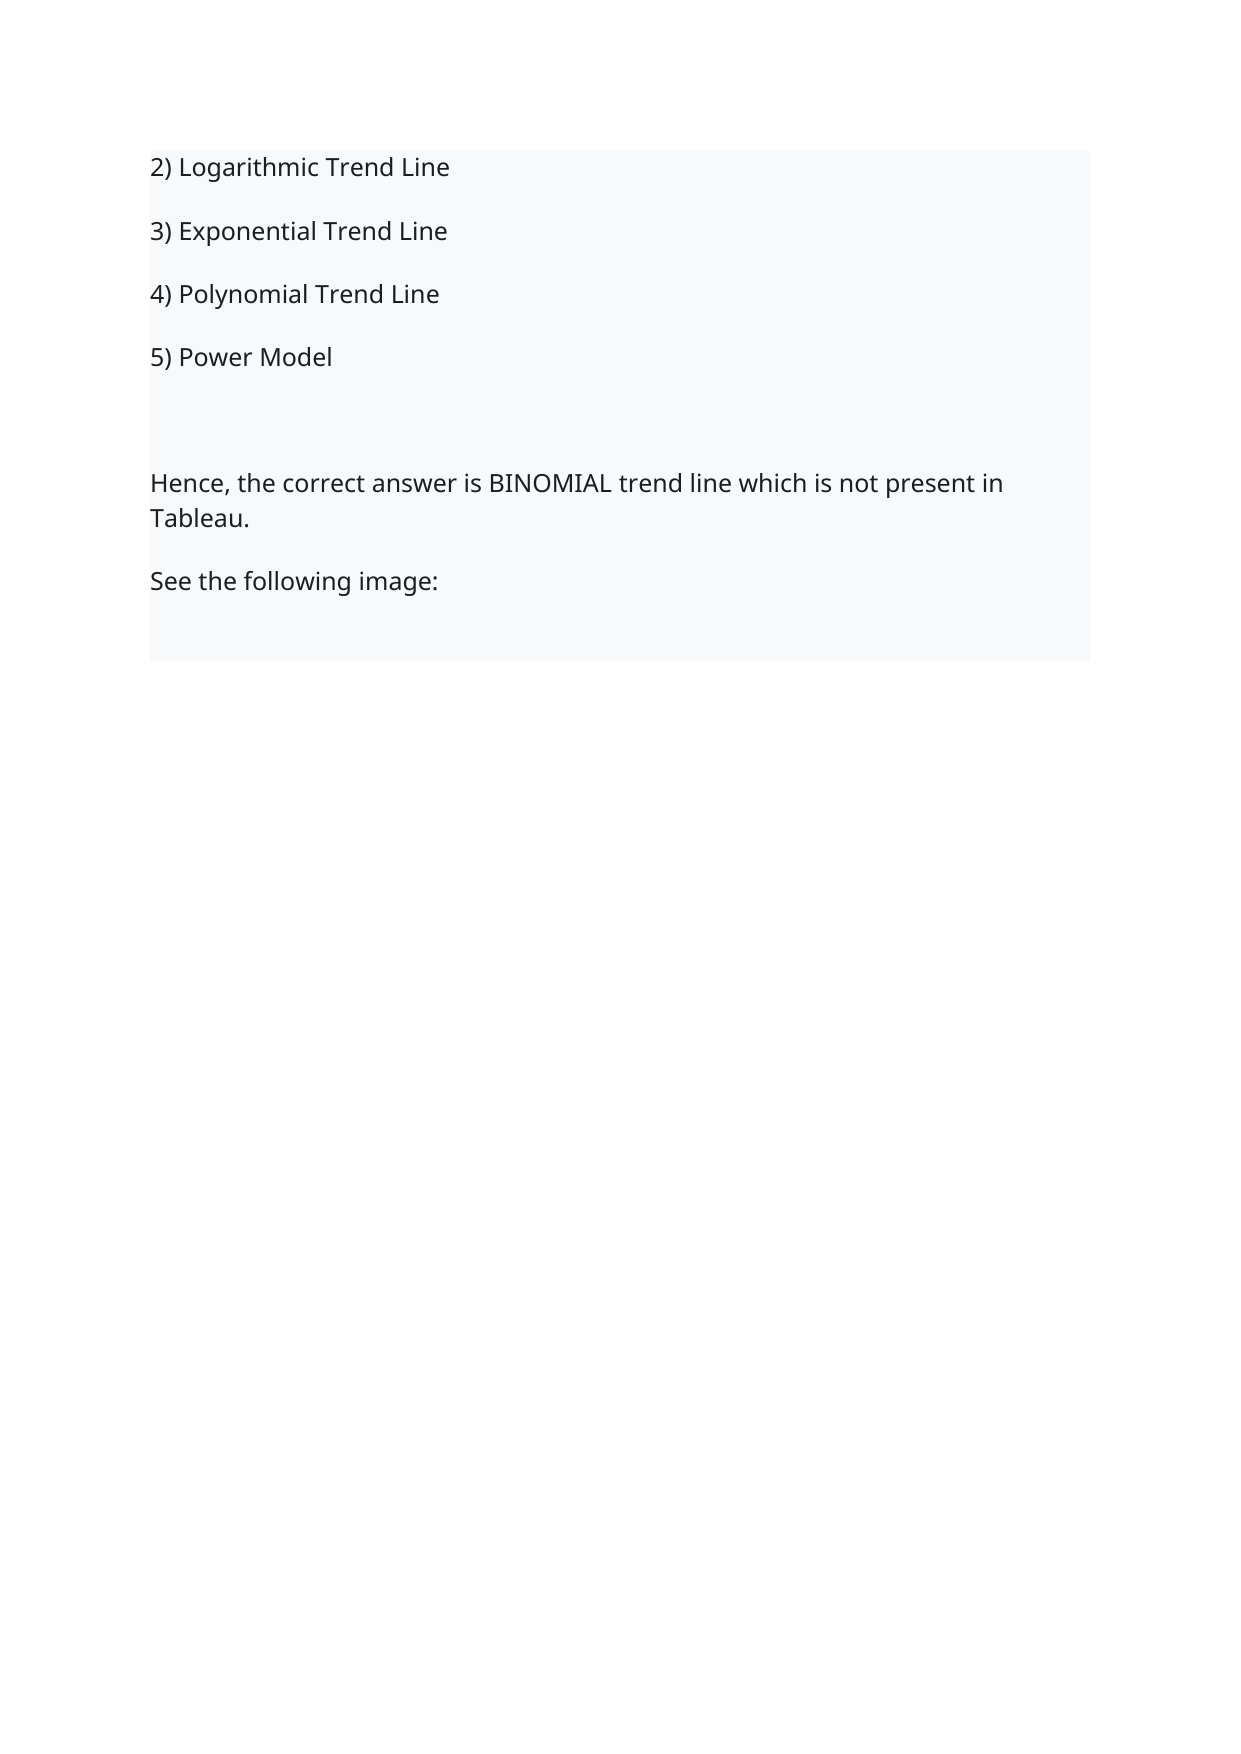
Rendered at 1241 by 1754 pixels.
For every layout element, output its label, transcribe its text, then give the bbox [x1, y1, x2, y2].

text Hence, the correct answer is BINOMIAL trend line which is not present in Tableau. [150, 466, 1090, 534]
text 5) Power Model [150, 340, 1090, 374]
text 2) Logarithmic Trend Line [150, 150, 1090, 184]
text See the following image: [150, 563, 1090, 597]
text 4) Polynomial Trend Line [150, 276, 1090, 311]
text 3) Exponential Trend Line [150, 213, 1090, 247]
